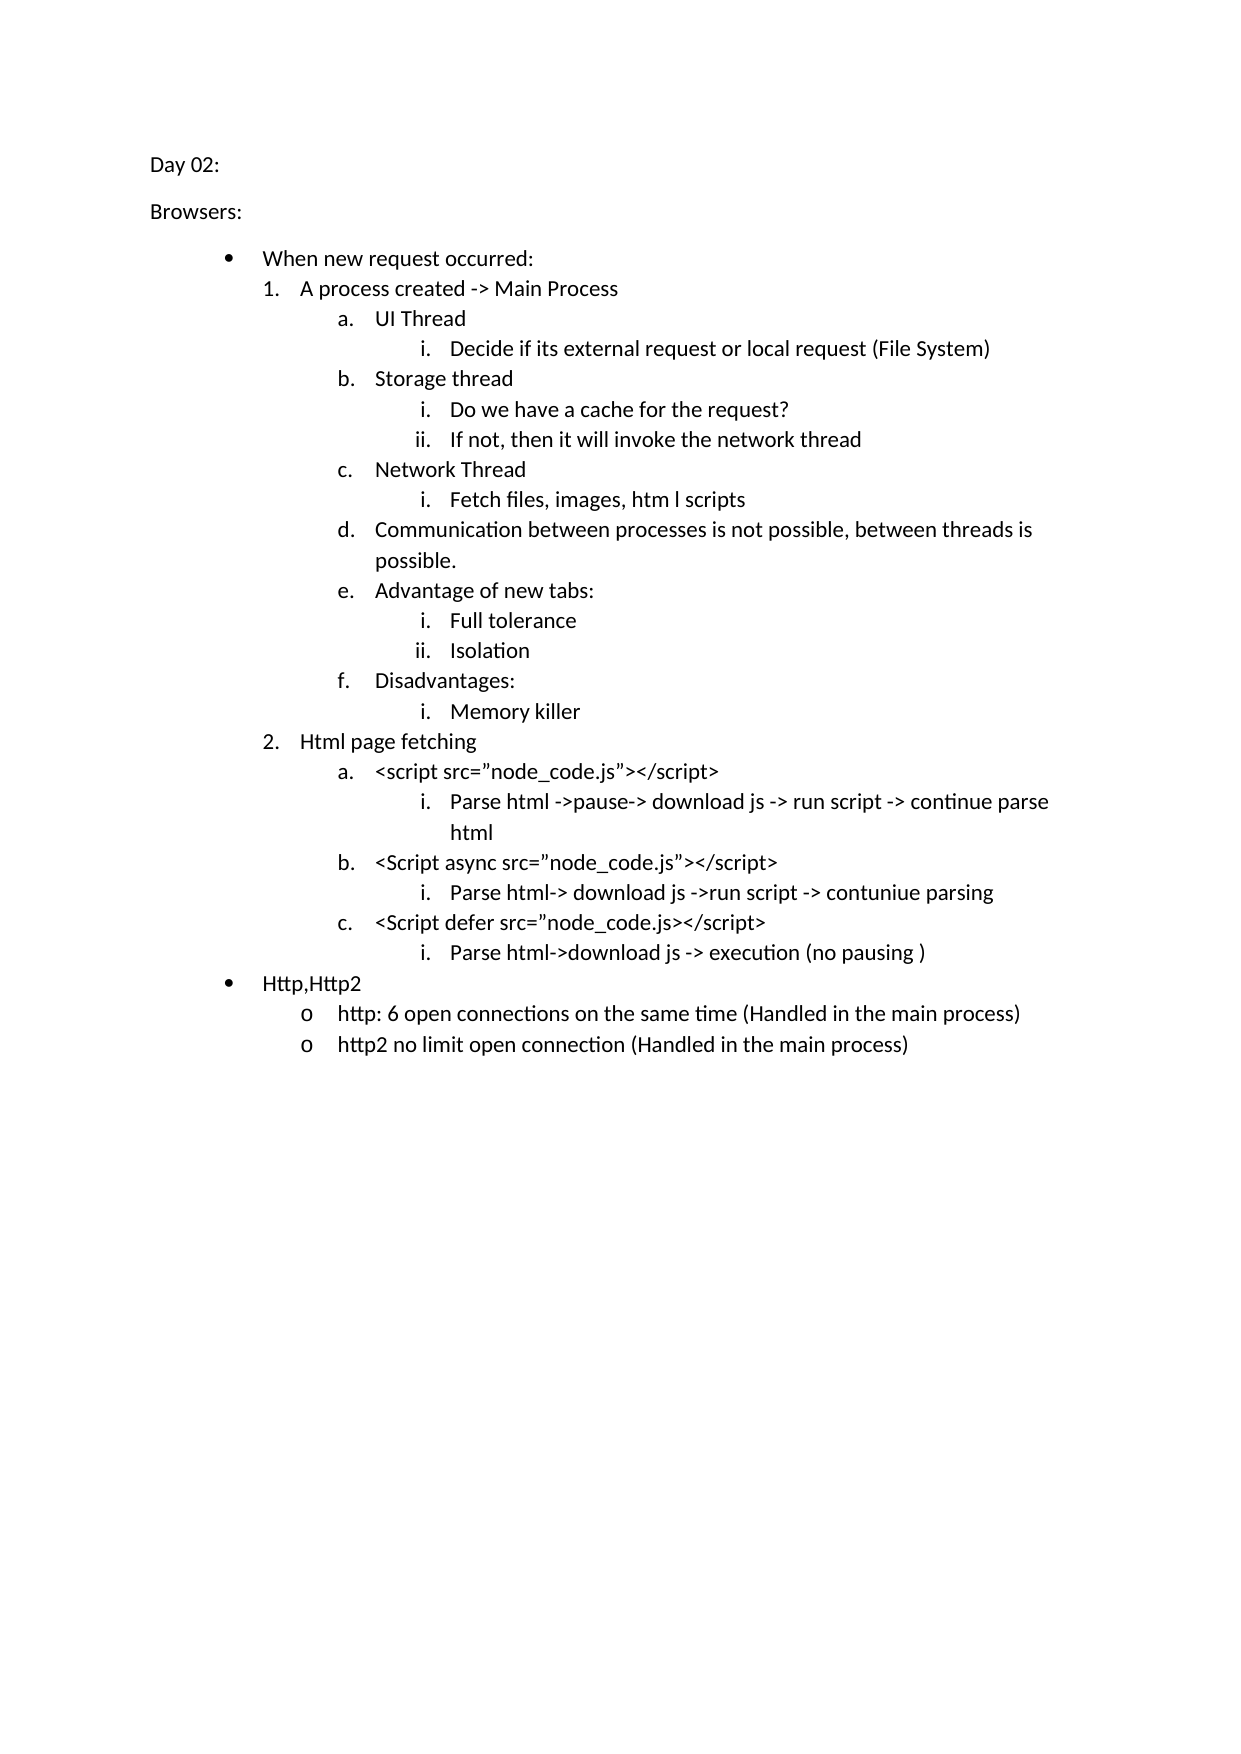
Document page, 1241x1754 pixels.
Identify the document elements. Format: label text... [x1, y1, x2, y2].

list Memory killer [431, 697, 1090, 725]
list A process created -> Main Process [262, 274, 1090, 302]
list http2 no limit open connection (Handled in the main process) [300, 1030, 1090, 1059]
text Browsers: [150, 197, 1090, 225]
list Communication between processes is not possible, between threads is possible. [337, 516, 1090, 574]
list <Script defer src=”node_code.js></script> [337, 908, 1090, 936]
list Disadvantages: [337, 667, 1090, 695]
list When new request occurred: [225, 244, 1090, 272]
list <script src=”node_code.js”></script> [337, 757, 1090, 785]
list Html page fetching [262, 727, 1090, 755]
list Do we have a cache for the request? [431, 395, 1090, 423]
list Decide if its external request or local request (File System) [431, 334, 1090, 362]
text Day 02: [150, 150, 1090, 178]
list Parse html-> download js ->run script -> contuniue parsing [431, 878, 1090, 906]
list Full tolerance [431, 606, 1090, 634]
list If not, then it will invoke the network thread [431, 425, 1090, 453]
list http: 6 open connections on the same time (Handled in the main process) [300, 999, 1090, 1028]
list Advantage of new tabs: [337, 576, 1090, 604]
list UI Thread [337, 304, 1090, 332]
list Parse html->download js -> execution (no pausing ) [431, 938, 1090, 967]
list Storage thread [337, 364, 1090, 393]
list <Script async src=”node_code.js”></script> [337, 848, 1090, 876]
list Parse html ->pause-> download js -> run script -> continue parse html [431, 787, 1090, 846]
list Http,Http2 [225, 969, 1090, 997]
list Fetch files, images, htm l scripts [431, 485, 1090, 513]
list Network Thread [337, 455, 1090, 483]
list Isolation [431, 636, 1090, 664]
